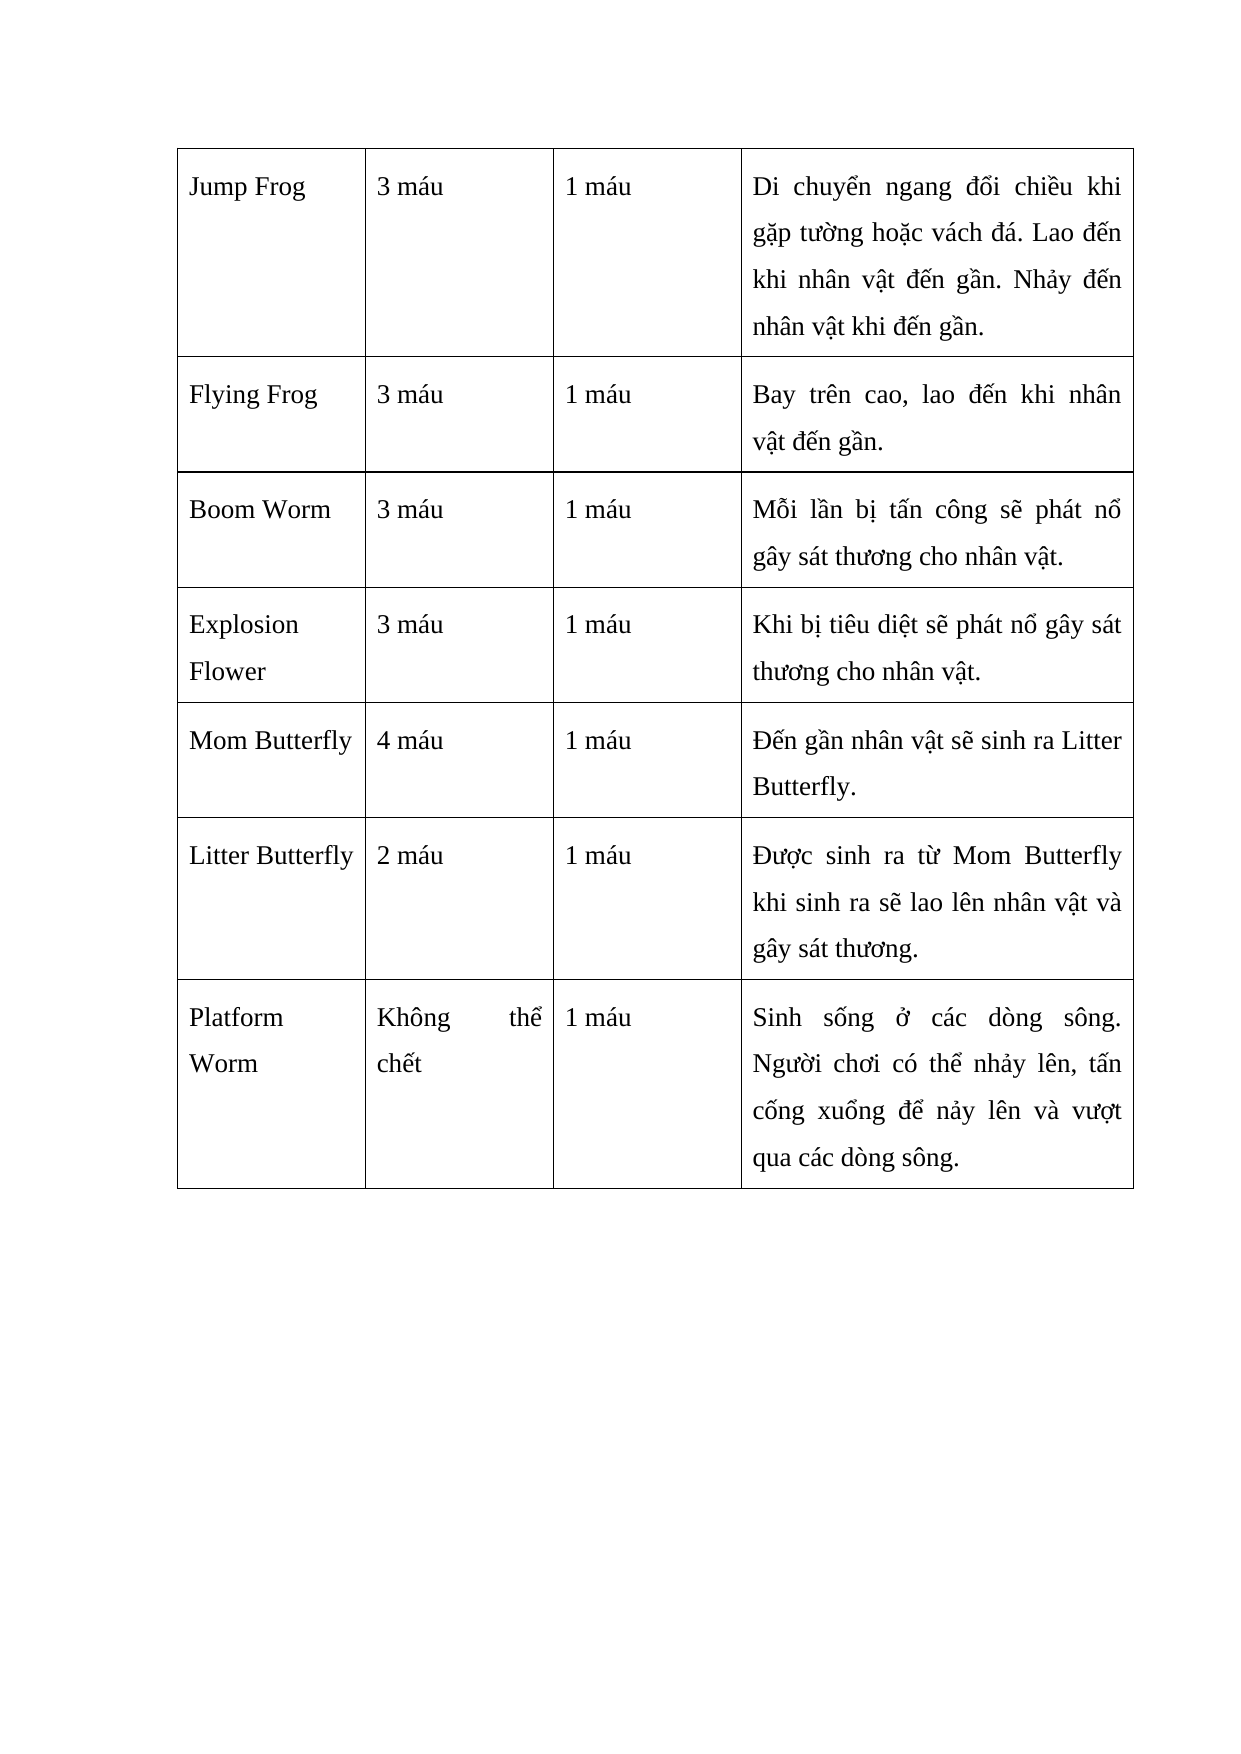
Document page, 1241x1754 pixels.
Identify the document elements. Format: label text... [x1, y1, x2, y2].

table_cell 4 máu [366, 703, 553, 817]
table_cell 1 máu [554, 818, 741, 979]
table_cell Sinh sống ở các dòng sông. Người chơi có thể nhảy lên, tấn cống xuổng để nảy lên và vượt qua các dòng sông. [742, 980, 1133, 1187]
table_cell 1 máu [554, 149, 741, 356]
table_cell 1 máu [554, 980, 741, 1187]
table_cell Platform Worm [178, 980, 365, 1187]
table_cell 3 máu [366, 473, 553, 587]
table_cell 1 máu [554, 357, 741, 471]
table_cell 1 máu [554, 473, 741, 587]
table_cell Không thể chết [366, 980, 553, 1187]
table_cell 3 máu [366, 357, 553, 471]
table_cell Litter Butterfly [178, 818, 365, 979]
table_cell 3 máu [366, 588, 553, 702]
table_cell 2 máu [366, 818, 553, 979]
table_cell 3 máu [366, 149, 553, 356]
table_cell Flying Frog [178, 357, 365, 471]
table_cell Được sinh ra từ Mom Butterfly khi sinh ra sẽ lao lên nhân vật và gây sát thương. [742, 818, 1133, 979]
table_cell Mom Butterfly [178, 703, 365, 817]
table_cell Jump Frog [178, 149, 365, 356]
table_cell Boom Worm [178, 473, 365, 587]
table_cell 1 máu [554, 703, 741, 817]
table_cell Khi bị tiêu diệt sẽ phát nổ gây sát thương cho nhân vật. [742, 588, 1133, 702]
table_cell 1 máu [554, 588, 741, 702]
table_cell Bay trên cao, lao đến khi nhân vật đến gần. [742, 357, 1133, 471]
table_cell Explosion Flower [178, 588, 365, 702]
table_cell Mỗi lần bị tấn công sẽ phát nổ gây sát thương cho nhân vật. [742, 473, 1133, 587]
table_cell Di chuyển ngang đổi chiều khi gặp tường hoặc vách đá. Lao đến khi nhân vật đến gần. Nhảy đến nhân vật khi đến gần. [742, 149, 1133, 356]
table_cell Đến gần nhân vật sẽ sinh ra Litter Butterfly. [742, 703, 1133, 817]
